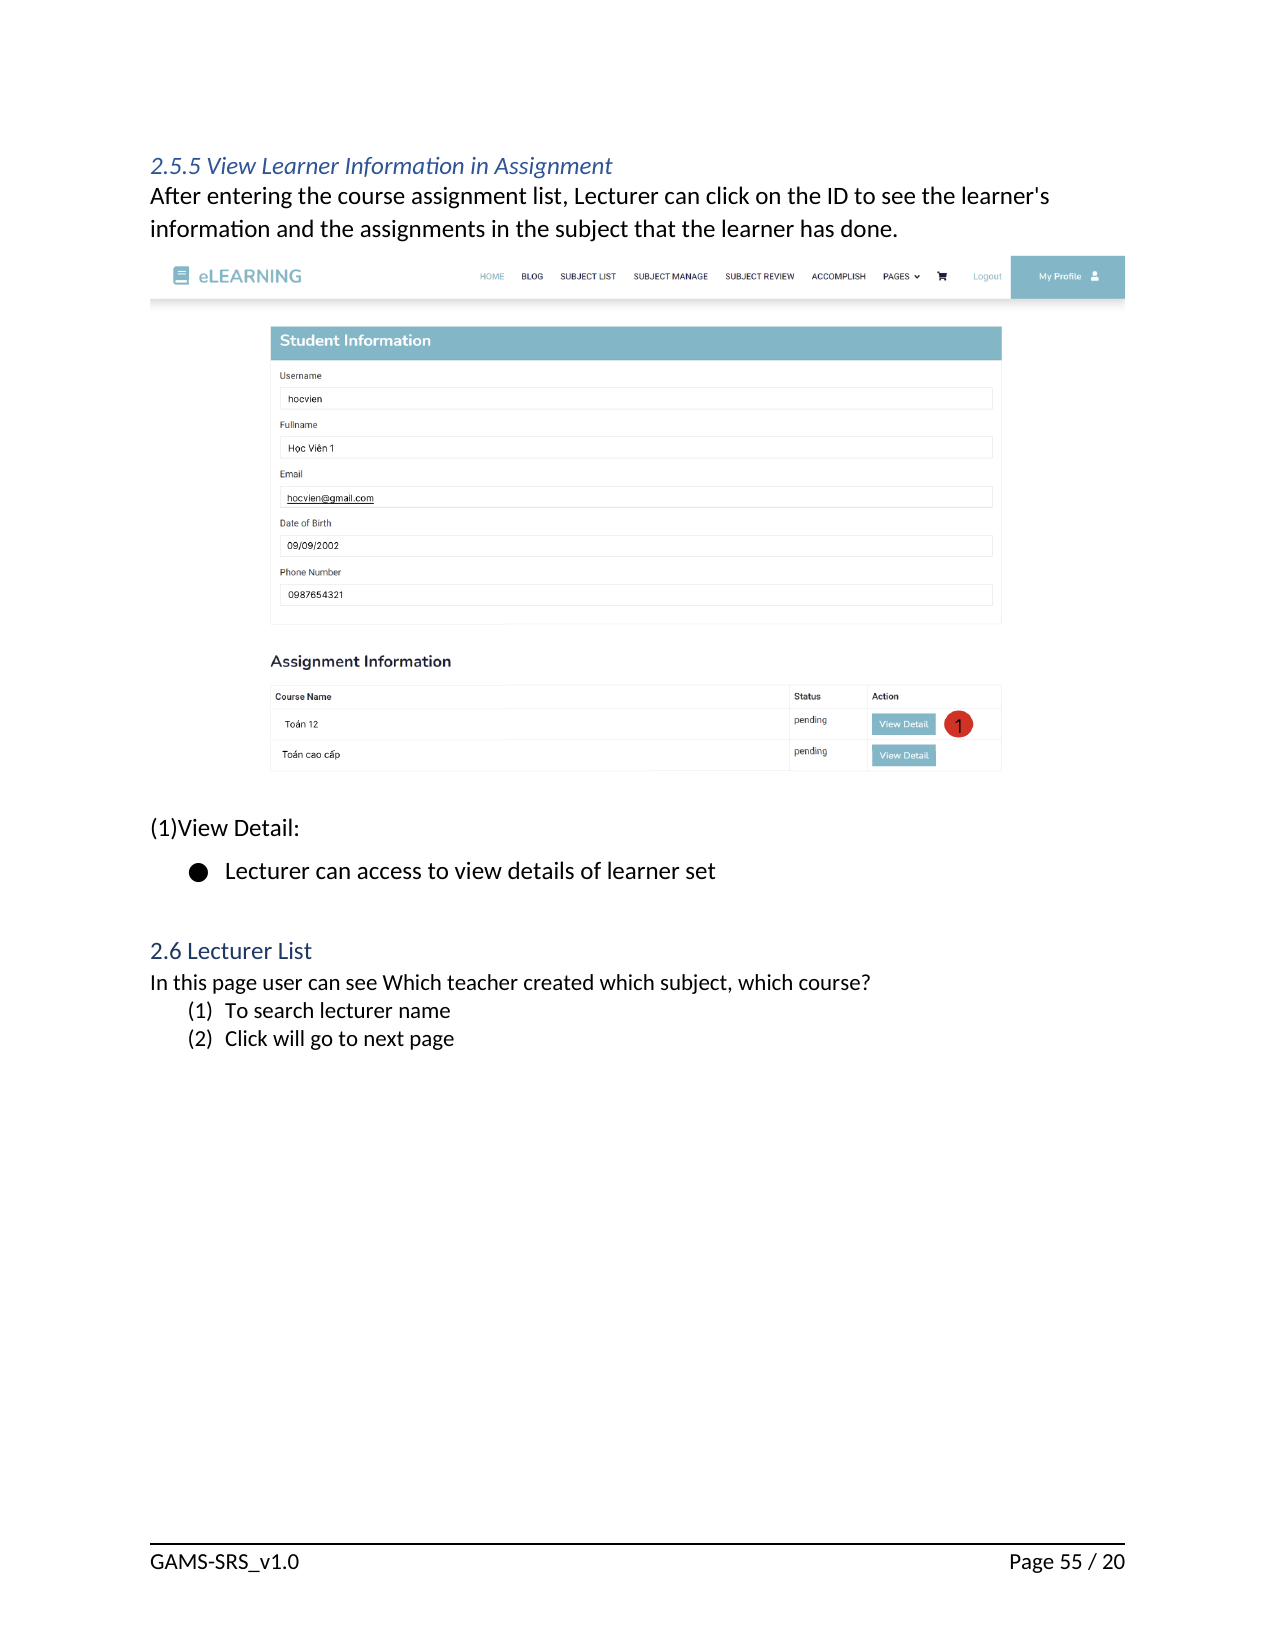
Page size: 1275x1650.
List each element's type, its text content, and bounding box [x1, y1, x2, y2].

list Lecturer can access to view details of learner set [187, 842, 1125, 894]
text (1)View Detail: [150, 812, 1125, 842]
text After entering the course assignment list, Lecturer can click on the ID to see the learner's information and the assignments in the subject that the learner has done. [150, 181, 1125, 244]
subtitle 2.6 Lecturer List [150, 935, 1125, 965]
subtitle 2.5.5 View Learner Information in Assignment [150, 150, 1125, 181]
list Click will go to next page [187, 1024, 1125, 1052]
list To search lecturer name [187, 996, 1125, 1024]
picture [150, 246, 1125, 782]
text In this page user can see Which teacher created which subject, which course? [150, 968, 1125, 996]
